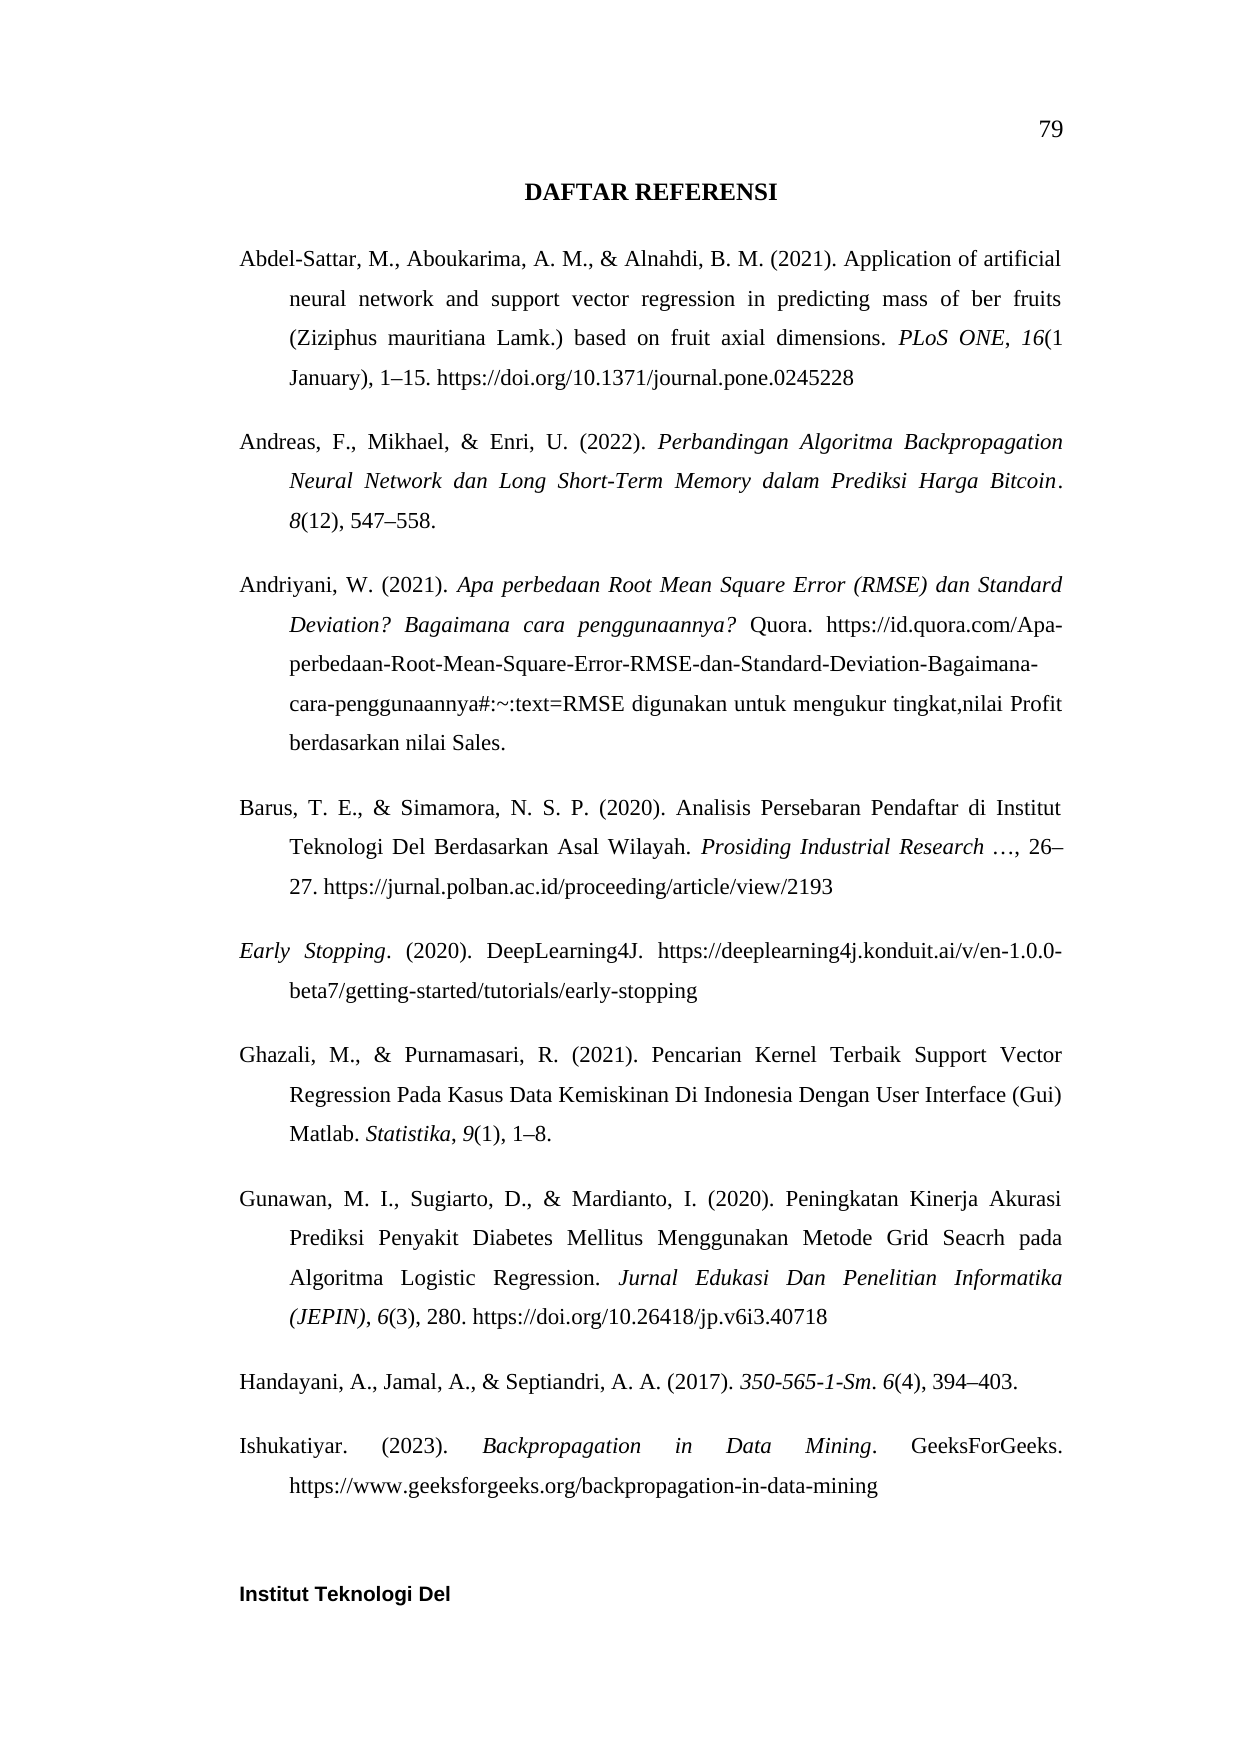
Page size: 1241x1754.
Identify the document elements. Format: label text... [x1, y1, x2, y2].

text Ghazali, M., & Purnamasari, R. (2021). Pencarian Kernel Terbaik Support Vector Regression Pada Kasus Data Kemiskinan Di Indonesia Dengan User Interface (Gui) Matlab. Statistika, 9(1), 1–8. [239, 1041, 1063, 1147]
text Handayani, A., Jamal, A., & Septiandri, A. A. (2017). 350-565-1-Sm. 6(4), 394–403. [239, 1368, 1063, 1394]
text Barus, T. E., & Simamora, N. S. P. (2020). Analisis Persebaran Pendaftar di Institut Teknologi Del Berdasarkan Asal Wilayah. Prosiding Industrial Research …, 26–27. https://jurnal.polban.ac.id/proceeding/article/view/2193 [239, 794, 1063, 899]
text Early Stopping. (2020). DeepLearning4J. https://deeplearning4j.konduit.ai/v/en-1.0.0-beta7/getting-started/tutorials/early-stopping [239, 937, 1063, 1003]
text Abdel-Sattar, M., Aboukarima, A. M., & Alnahdi, B. M. (2021). Application of artificial neural network and support vector regression in predicting mass of ber fruits (Ziziphus mauritiana Lamk.) based on fruit axial dimensions. PLoS ONE, 16(1 January), 1–15. https://doi.org/10.1371/journal.pone.0245228 [239, 245, 1063, 390]
text Andriyani, W. (2021). Apa perbedaan Root Mean Square Error (RMSE) dan Standard Deviation? Bagaimana cara penggunaannya? Quora. https://id.quora.com/Apa-perbedaan-Root-Mean-Square-Error-RMSE-dan-Standard-Deviation-Bagaimana-cara-penggunaannya#:~:text=RMSE digunakan untuk mengukur tingkat,nilai Profit berdasarkan nilai Sales. [239, 572, 1063, 756]
text Andreas, F., Mikhael, & Enri, U. (2022). Perbandingan Algoritma Backpropagation Neural Network dan Long Short-Term Memory dalam Prediksi Harga Bitcoin. 8(12), 547–558. [239, 428, 1063, 533]
text Ishukatiyar. (2023). Backpropagation in Data Mining. GeeksForGeeks. https://www.geeksforgeeks.org/backpropagation-in-data-mining [239, 1432, 1063, 1498]
text Gunawan, M. I., Sugiarto, D., & Mardianto, I. (2020). Peningkatan Kinerja Akurasi Prediksi Penyakit Diabetes Mellitus Menggunakan Metode Grid Seacrh pada Algoritma Logistic Regression. Jurnal Edukasi Dan Penelitian Informatika (JEPIN), 6(3), 280. https://doi.org/10.26418/jp.v6i3.40718 [239, 1185, 1063, 1329]
subtitle DAFTAR REFERENSI [239, 177, 1063, 206]
